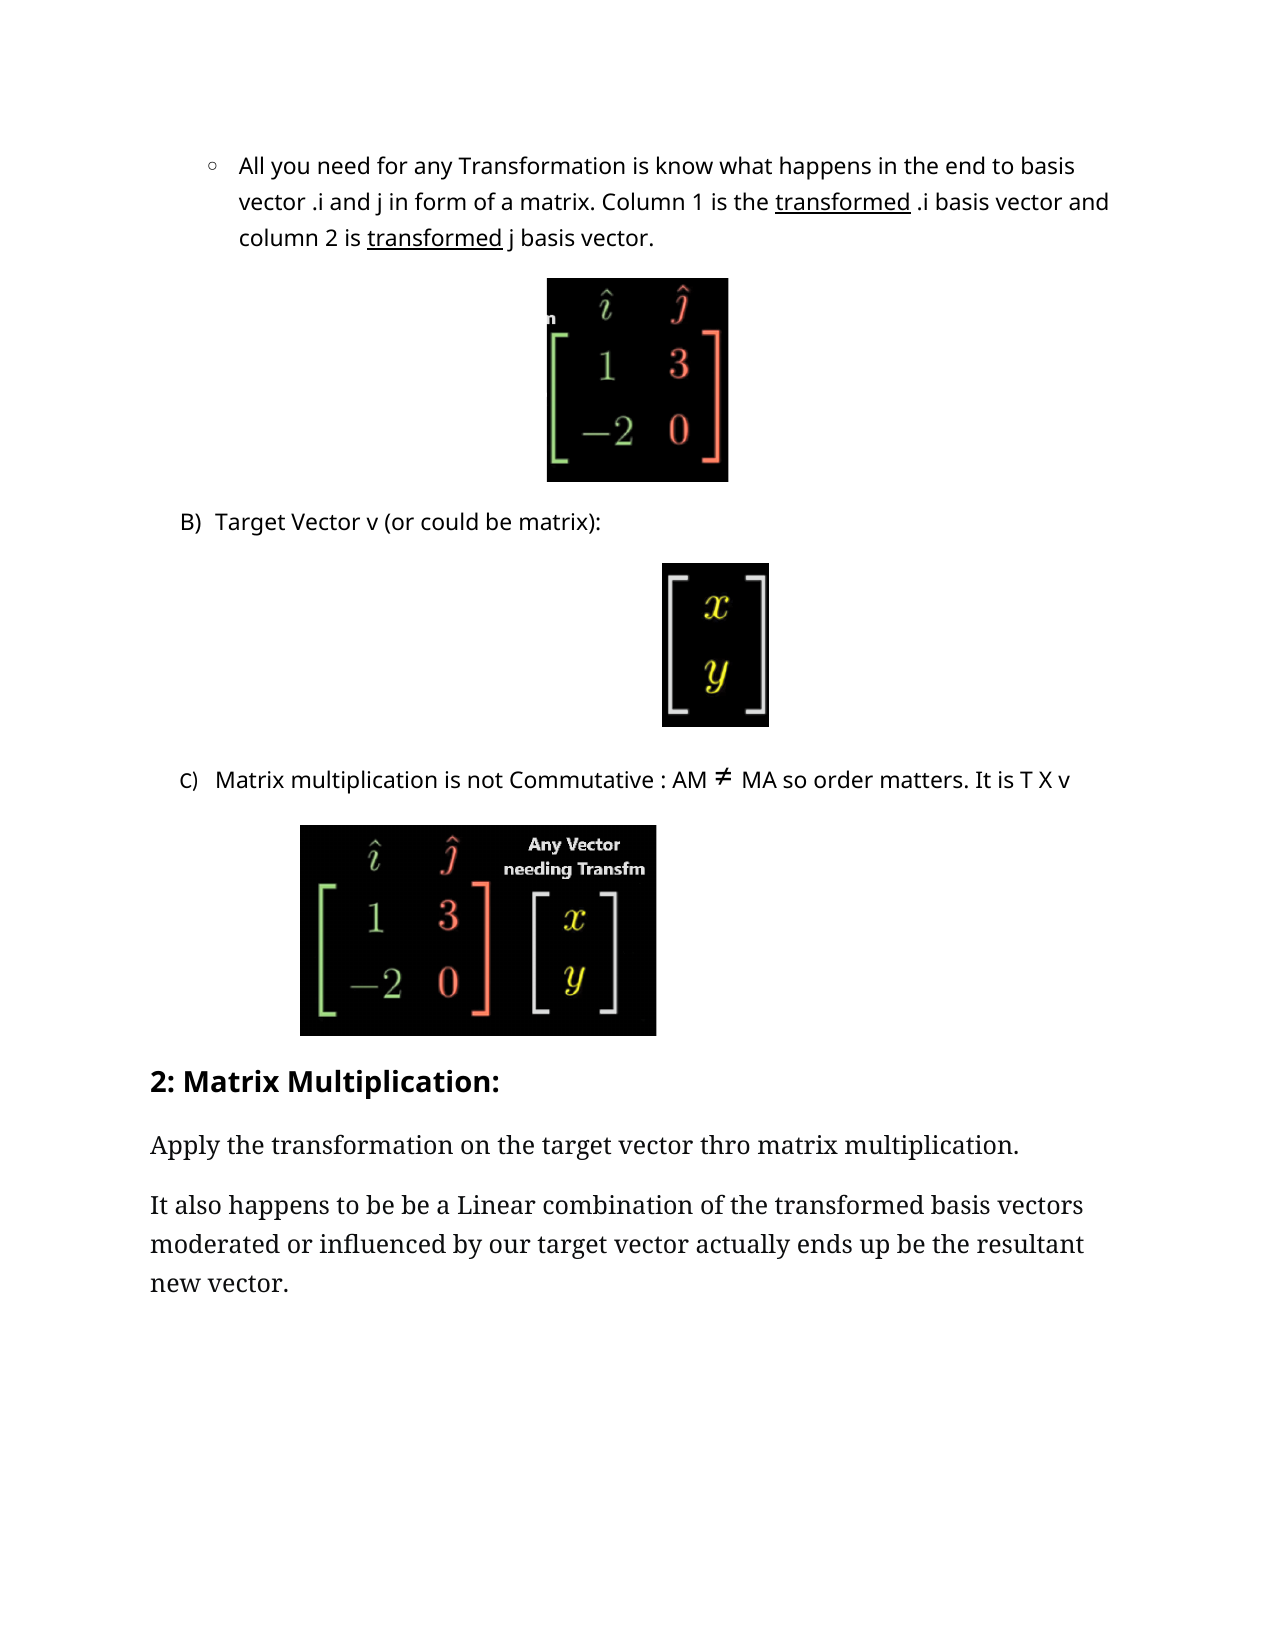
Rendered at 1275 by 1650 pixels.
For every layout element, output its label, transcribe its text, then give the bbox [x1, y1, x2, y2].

picture [546, 278, 729, 482]
text Apply the transformation on the target vector thro matrix multiplication. [150, 1127, 1125, 1161]
text It also happens to be be a Linear combination of the transformed basis vectors moderated or influenced by our target vector actually ends up be the resultant new vector. [150, 1187, 1125, 1300]
picture [300, 825, 657, 1036]
list All you need for any Transformation is know what happens in the end to basis vector .i and j in form of a matrix. Column 1 is the transformed .i basis vector and column 2 is transformed j basis vector. [203, 150, 1125, 253]
text 2: Matrix Multiplication: [150, 1061, 1125, 1101]
picture [662, 563, 769, 727]
list Matrix multiplication is not Commutative : AM ≠ MA so order matters. It is T X v [179, 752, 1125, 797]
list Target Vector v (or could be matrix): [179, 506, 1125, 537]
